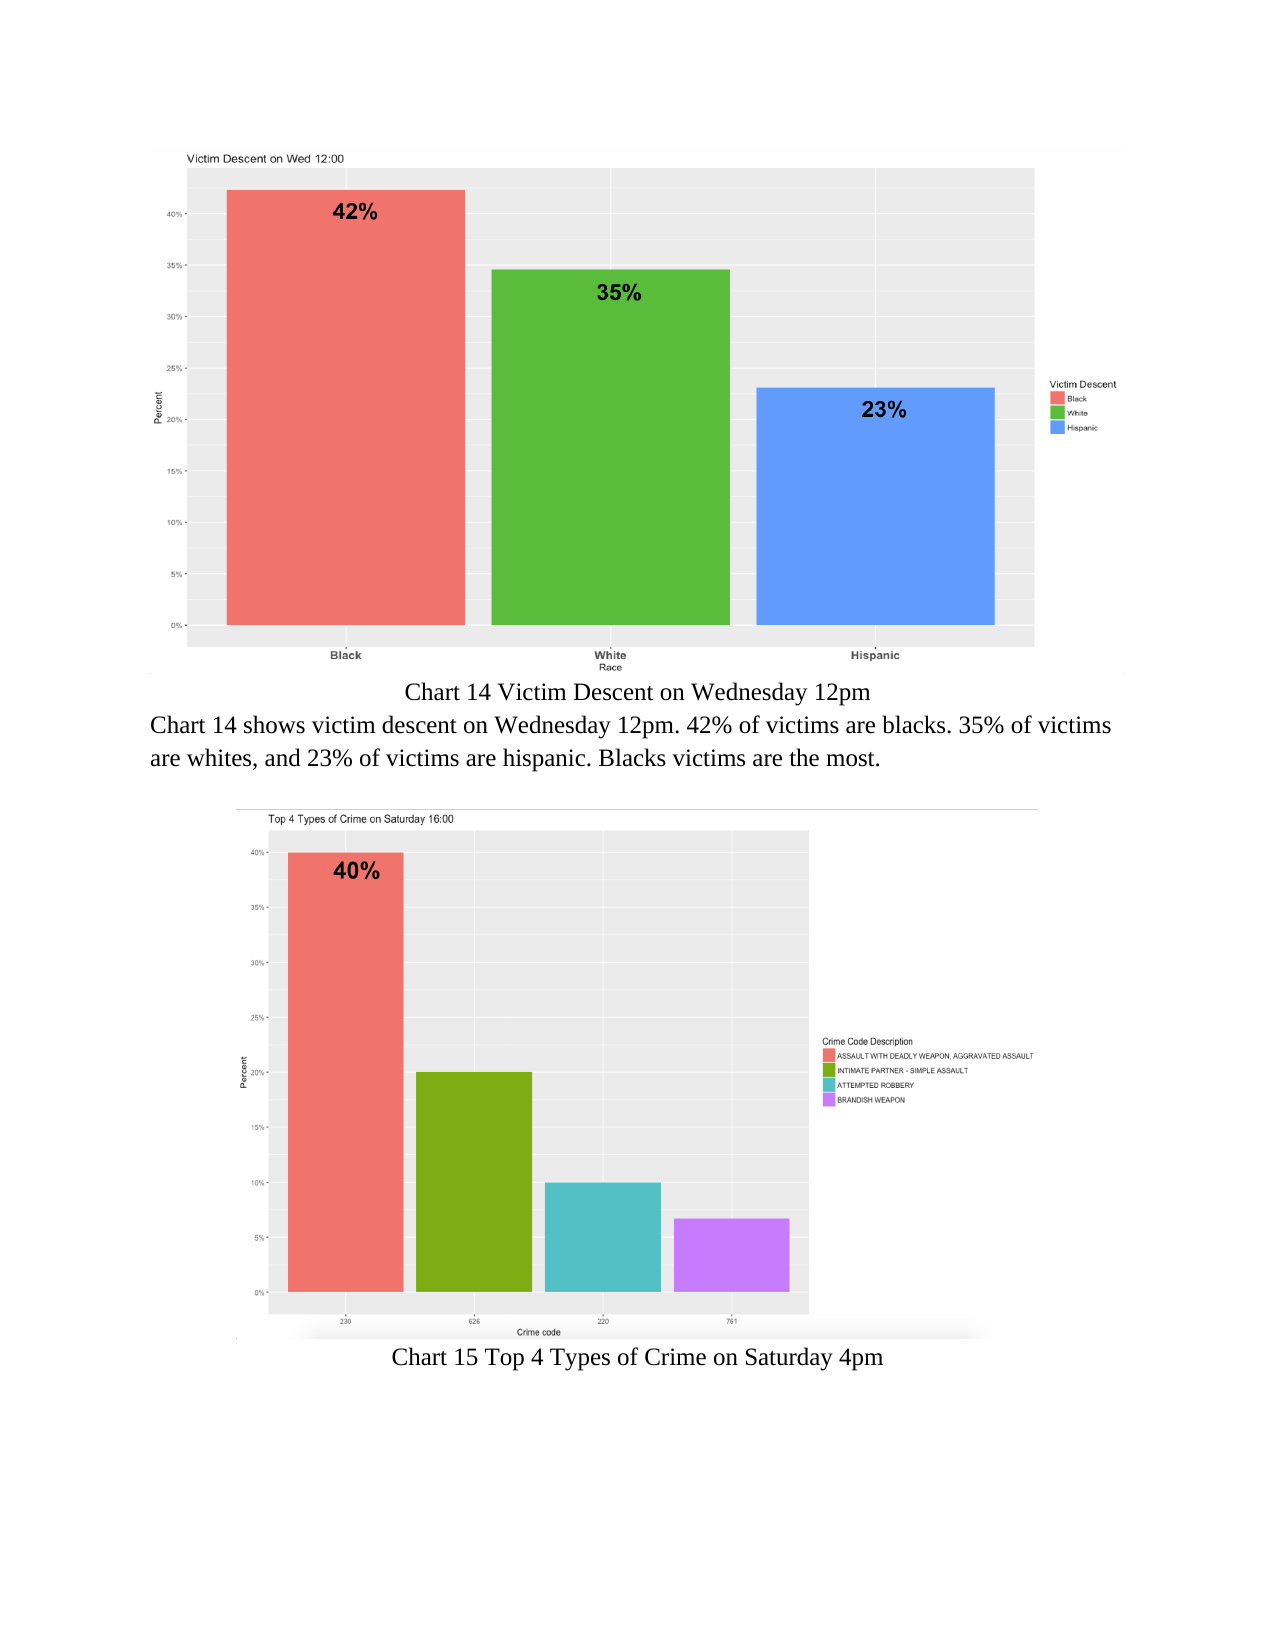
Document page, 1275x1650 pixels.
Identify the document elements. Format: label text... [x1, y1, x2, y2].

text Chart 14 shows victim descent on Wednesday 12pm. 42% of victims are blacks. 35% of victims are whites, and 23% of victims are hispanic. Blacks victims are the most. [150, 710, 1125, 772]
text Chart 15 Top 4 Types of Crime on Saturday 4pm [150, 1342, 1125, 1371]
picture [150, 150, 1125, 674]
text Chart 14 Victim Descent on Wednesday 12pm [150, 677, 1125, 706]
picture [236, 809, 1039, 1339]
